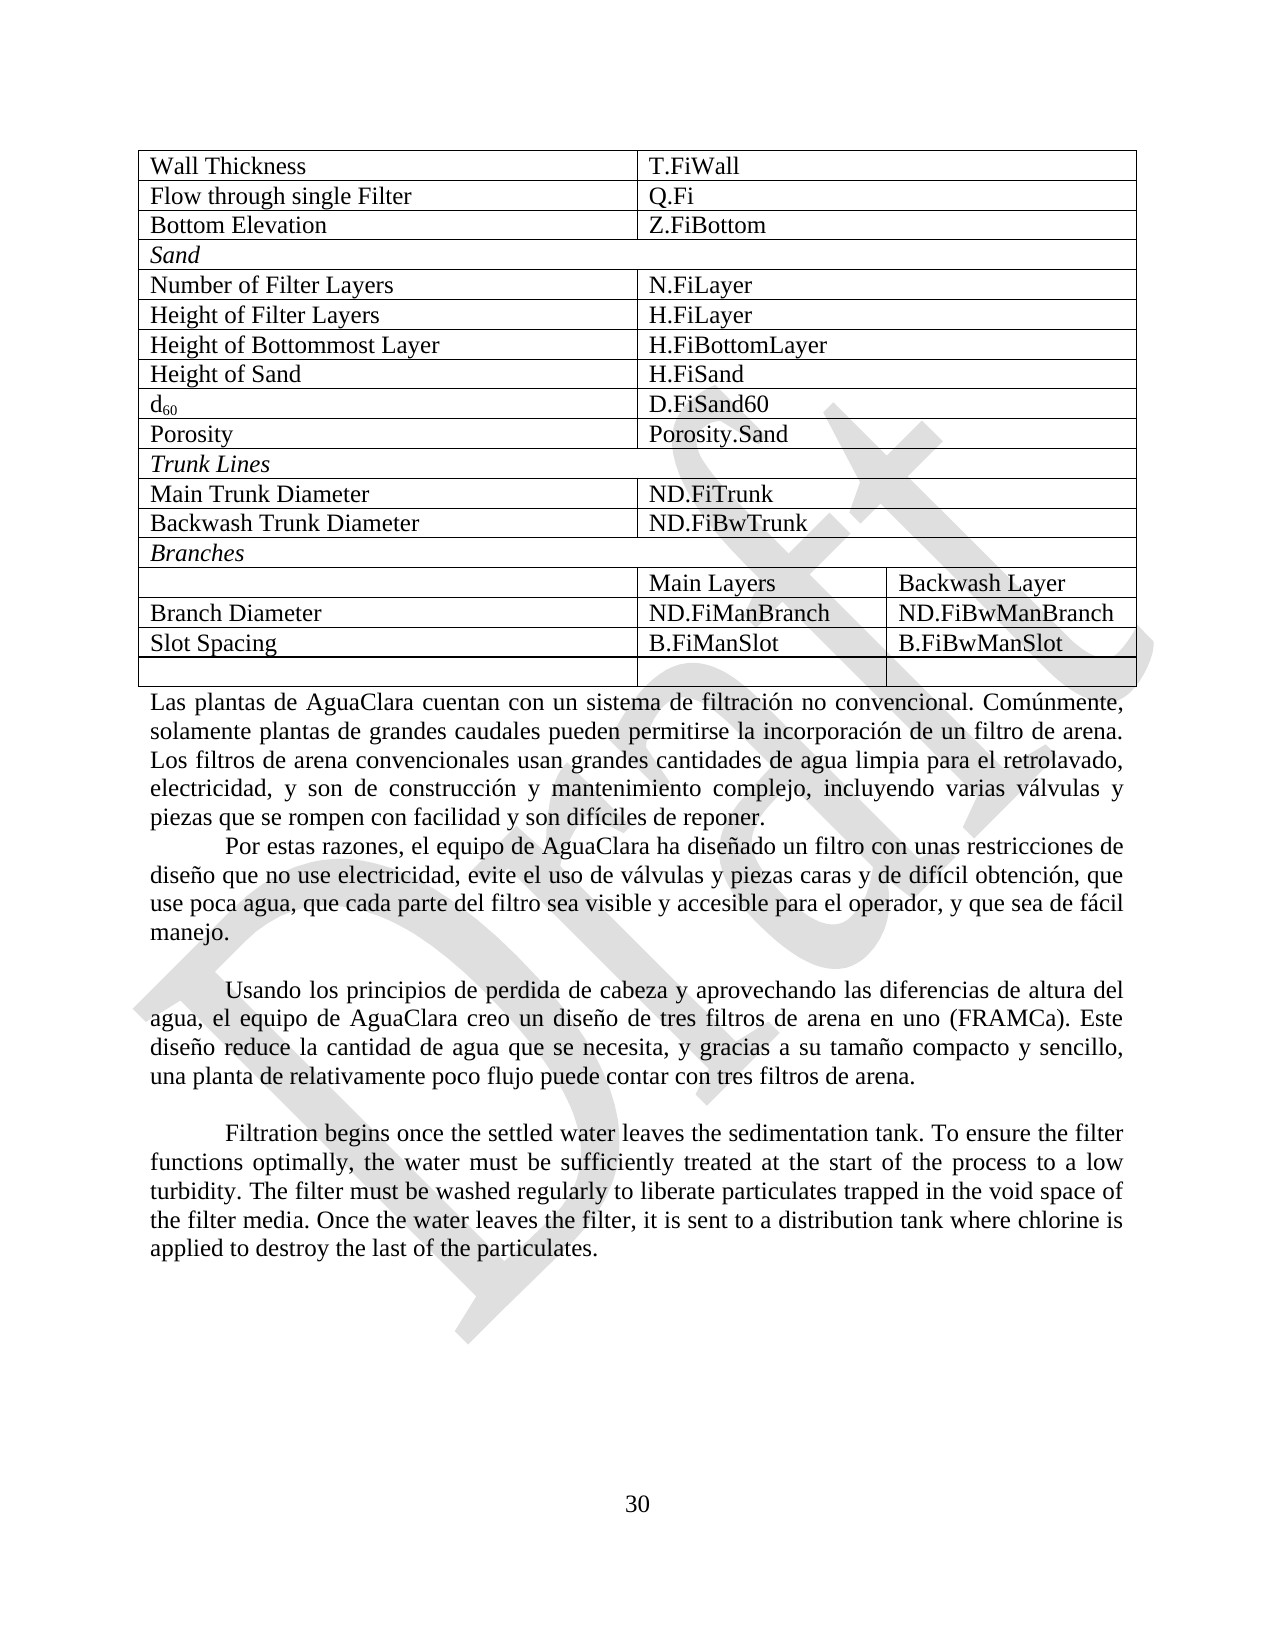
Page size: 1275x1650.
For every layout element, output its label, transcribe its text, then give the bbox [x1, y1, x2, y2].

table_cell [139, 658, 637, 686]
table_cell ND.FiTrunk [638, 479, 1136, 507]
table_cell Porosity [139, 419, 637, 448]
table_cell H.FiSand [638, 360, 1136, 388]
table_cell ND.FiManBranch [638, 598, 886, 627]
table_cell d60 [139, 389, 637, 418]
table_cell Q.Fi [638, 181, 1136, 209]
table_cell Backwash Layer [887, 568, 1136, 597]
table_cell Flow through single Filter [139, 181, 637, 209]
table_cell Z.FiBottom [638, 211, 1136, 239]
text Por estas razones, el equipo de AguaClara ha diseñado un filtro con unas restricciones de diseño que no use electricidad, evite el uso de válvulas y piezas caras y de difícil obtención, que use poca agua, que cada parte del filtro sea visible y accesible para el operador, y que sea de fácil manejo. [150, 831, 1125, 946]
table_cell Height of Bottommost Layer [139, 330, 637, 358]
table_cell [139, 568, 637, 597]
table_cell [638, 658, 886, 686]
table_cell D.FiSand60 [638, 389, 1136, 418]
table_cell Branches [139, 538, 1136, 567]
table_cell H.FiBottomLayer [638, 330, 1136, 358]
table_cell [887, 658, 1136, 686]
table_cell ND.FiBwTrunk [638, 509, 1136, 537]
text Las plantas de AguaClara cuentan con un sistema de filtración no convencional. Comúnmente, solamente plantas de grandes caudales pueden permitirse la incorporación de un filtro de arena. Los filtros de arena convencionales usan grandes cantidades de agua limpia para el retrolavado, electricidad, y son de construcción y mantenimiento complejo, incluyendo varias válvulas y piezas que se rompen con facilidad y son difíciles de reponer. [150, 687, 1125, 831]
text Filtration begins once the settled water leaves the sedimentation tank. To ensure the filter functions optimally, the water must be sufficiently treated at the start of the process to a low turbidity. The filter must be washed regularly to liberate particulates trapped in the void space of the filter media. Once the water leaves the filter, it is sent to a distribution tank where chlorine is applied to destroy the last of the particulates. [150, 1118, 1125, 1262]
table_cell B.FiBwManSlot [887, 628, 1136, 656]
table_cell N.FiLayer [638, 270, 1136, 299]
table_cell Height of Sand [139, 360, 637, 388]
table_cell B.FiManSlot [638, 628, 886, 656]
table_cell Trunk Lines [139, 449, 1136, 478]
table_cell Main Layers [638, 568, 886, 597]
table_cell Branch Diameter [139, 598, 637, 627]
table_cell Wall Thickness [139, 151, 637, 180]
table_cell H.FiLayer [638, 300, 1136, 329]
table_cell T.FiWall [638, 151, 1136, 180]
table_cell Slot Spacing [139, 628, 637, 656]
text Usando los principios de perdida de cabeza y aprovechando las diferencias de altura del agua, el equipo de AguaClara creo un diseño de tres filtros de arena en uno (FRAMCa). Este diseño reduce la cantidad de agua que se necesita, y gracias a su tamaño compacto y sencillo, una planta de relativamente poco flujo puede contar con tres filtros de arena. [150, 975, 1125, 1090]
table_cell ND.FiBwManBranch [887, 598, 1136, 627]
table_cell Main Trunk Diameter [139, 479, 637, 507]
table_cell Bottom Elevation [139, 211, 637, 239]
table_cell Backwash Trunk Diameter [139, 509, 637, 537]
table_cell Height of Filter Layers [139, 300, 637, 329]
table_cell Sand [139, 240, 1136, 269]
table_cell Number of Filter Layers [139, 270, 637, 299]
table_cell Porosity.Sand [638, 419, 1136, 448]
